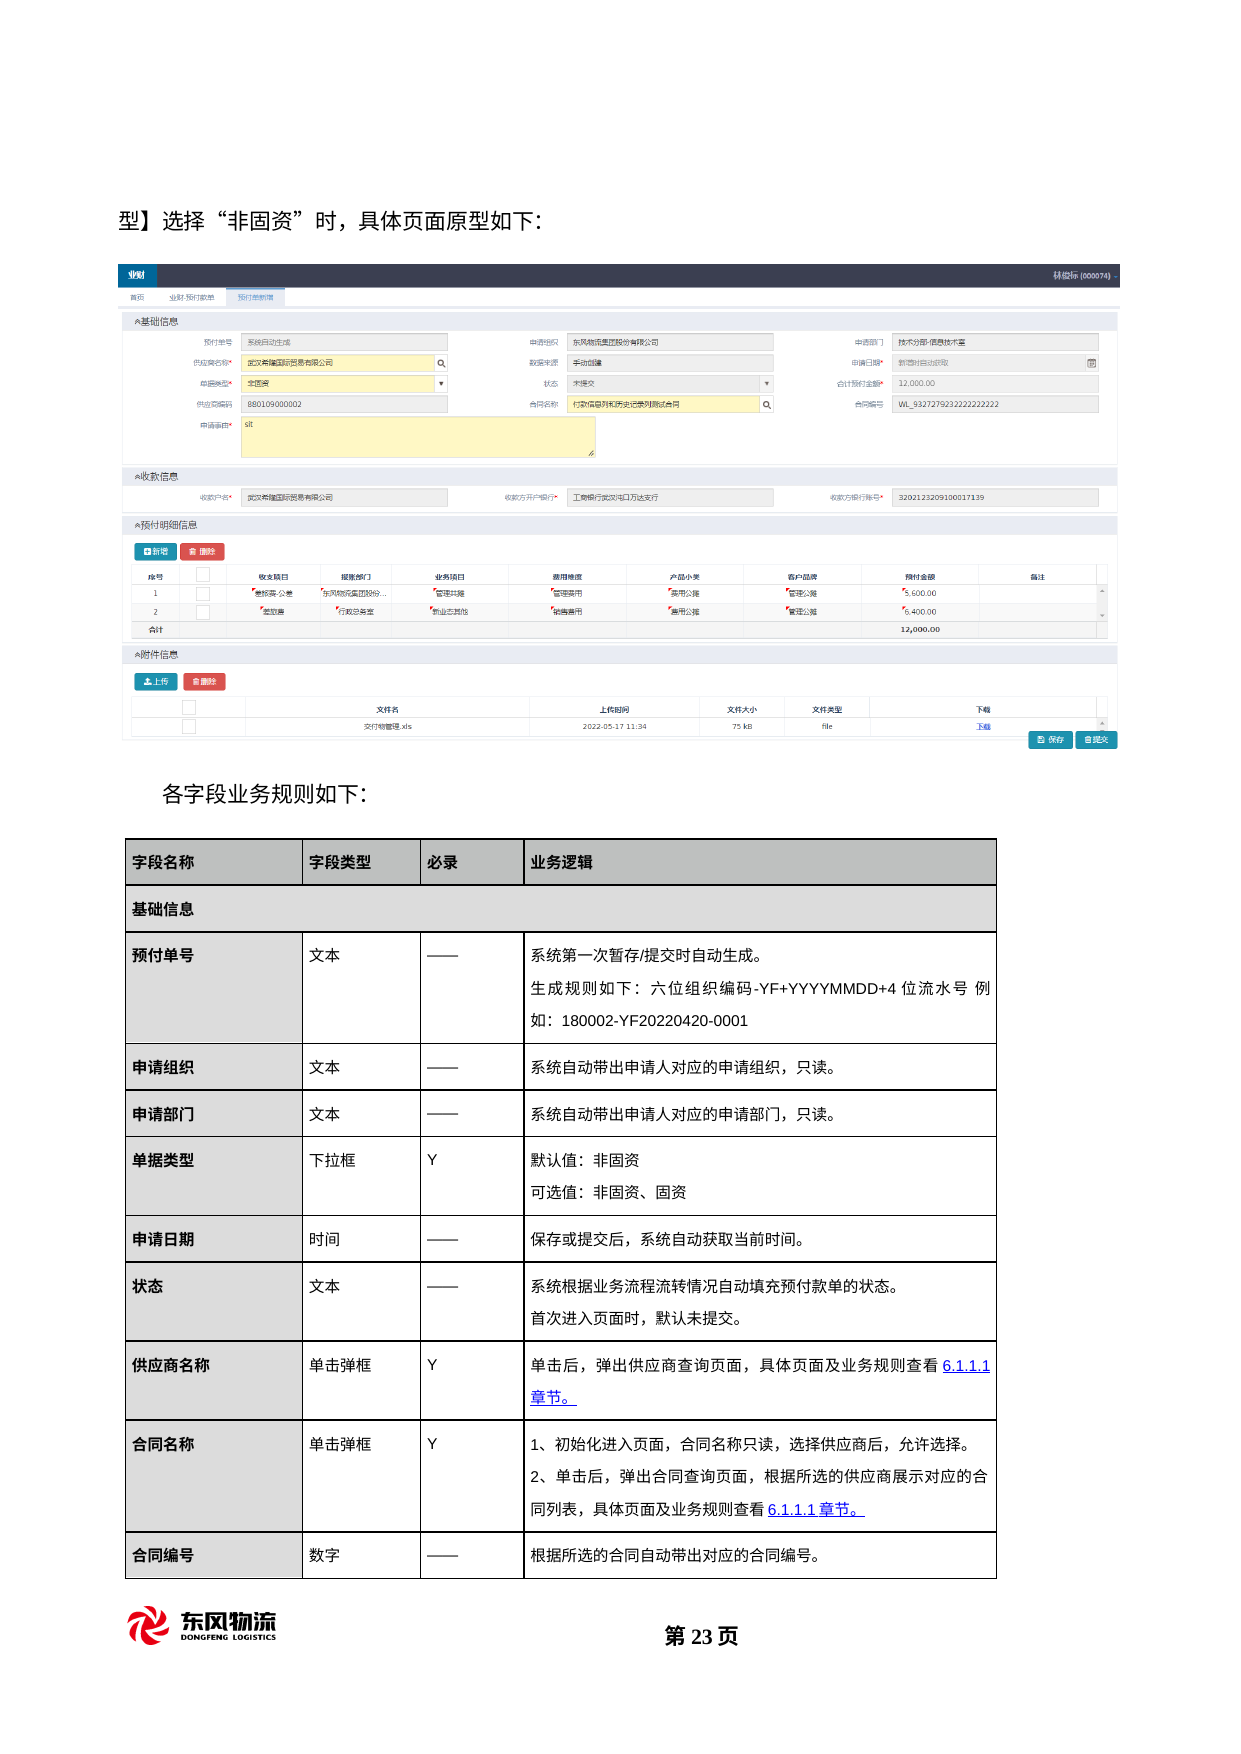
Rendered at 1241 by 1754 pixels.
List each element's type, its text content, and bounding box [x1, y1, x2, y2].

table_header 字段类型 [303, 840, 420, 884]
table_cell 1、初始化进入页面，合同名称只读，选择供应商后，允许选择。 2、单击后，弹出合同查询页面，根据所选的供应商展示对应的合同列表，具体页面及业务规则查看6.1.1.1章节。 [525, 1421, 996, 1531]
table_cell 根据所选的合同自动带出对应的合同编号。 [525, 1533, 996, 1577]
table_cell Y [421, 1342, 523, 1419]
table_cell 系统根据业务流程流转情况自动填充预付款单的状态。 首次进入页面时，默认未提交。 [525, 1263, 996, 1340]
table_cell 系统自动带出申请人对应的申请组织，只读。 [525, 1044, 996, 1089]
picture [127, 1606, 276, 1645]
table_cell 默认值：非固资 可选值：非固资、固资 [525, 1137, 996, 1215]
table_cell 下拉框 [303, 1137, 420, 1215]
table_cell Y [421, 1421, 523, 1531]
table_cell 申请组织 [126, 1044, 302, 1089]
table_cell 申请日期 [126, 1216, 302, 1261]
table_cell 时间 [303, 1216, 420, 1261]
table_header 必录 [421, 840, 523, 884]
picture [118, 264, 1120, 752]
table_cell 保存或提交后，系统自动获取当前时间。 [525, 1216, 996, 1261]
table_cell 合同编号 [126, 1533, 302, 1577]
table_cell 供应商名称 [126, 1342, 302, 1419]
text 在预付款单查询页面点击【新增】按钮，新页面打开，进入预付款单信息录入页面，当【单据类型】选择“非固资”时，具体页面原型如下： [118, 203, 1122, 236]
table_cell 文本 [303, 1091, 420, 1136]
table_header 业务逻辑 [525, 840, 996, 884]
table_cell 预付单号 [126, 933, 302, 1042]
table_cell 系统自动带出申请人对应的申请部门，只读。 [525, 1091, 996, 1136]
table_cell —— [421, 933, 523, 1042]
table_cell 合同名称 [126, 1421, 302, 1531]
table_cell 基础信息 [126, 886, 996, 931]
table_cell —— [421, 1044, 523, 1089]
table_cell 文本 [303, 1044, 420, 1089]
table_cell 单据类型 [126, 1137, 302, 1215]
table_cell 系统第一次暂存/提交时自动生成。 生成规则如下：六位组织编码-YF+YYYYMMDD+4位流水号 例如：180002-YF20220420-0001 [525, 933, 996, 1042]
table_header 字段名称 [126, 840, 302, 884]
table_cell —— [421, 1091, 523, 1136]
table_cell Y [421, 1137, 523, 1215]
table_cell —— [421, 1533, 523, 1577]
text 各字段业务规则如下： [162, 777, 1122, 809]
table_cell 文本 [303, 1263, 420, 1340]
table_cell 申请部门 [126, 1091, 302, 1136]
table_cell 单击后，弹出供应商查询页面，具体页面及业务规则查看6.1.1.1章节。 [525, 1342, 996, 1419]
table_cell 单击弹框 [303, 1421, 420, 1531]
table_cell 数字 [303, 1533, 420, 1577]
table_cell —— [421, 1216, 523, 1261]
table_cell 状态 [126, 1263, 302, 1340]
table_cell —— [421, 1263, 523, 1340]
picture [130, 271, 143, 278]
table_cell 单击弹框 [303, 1342, 420, 1419]
table_cell 文本 [303, 933, 420, 1042]
